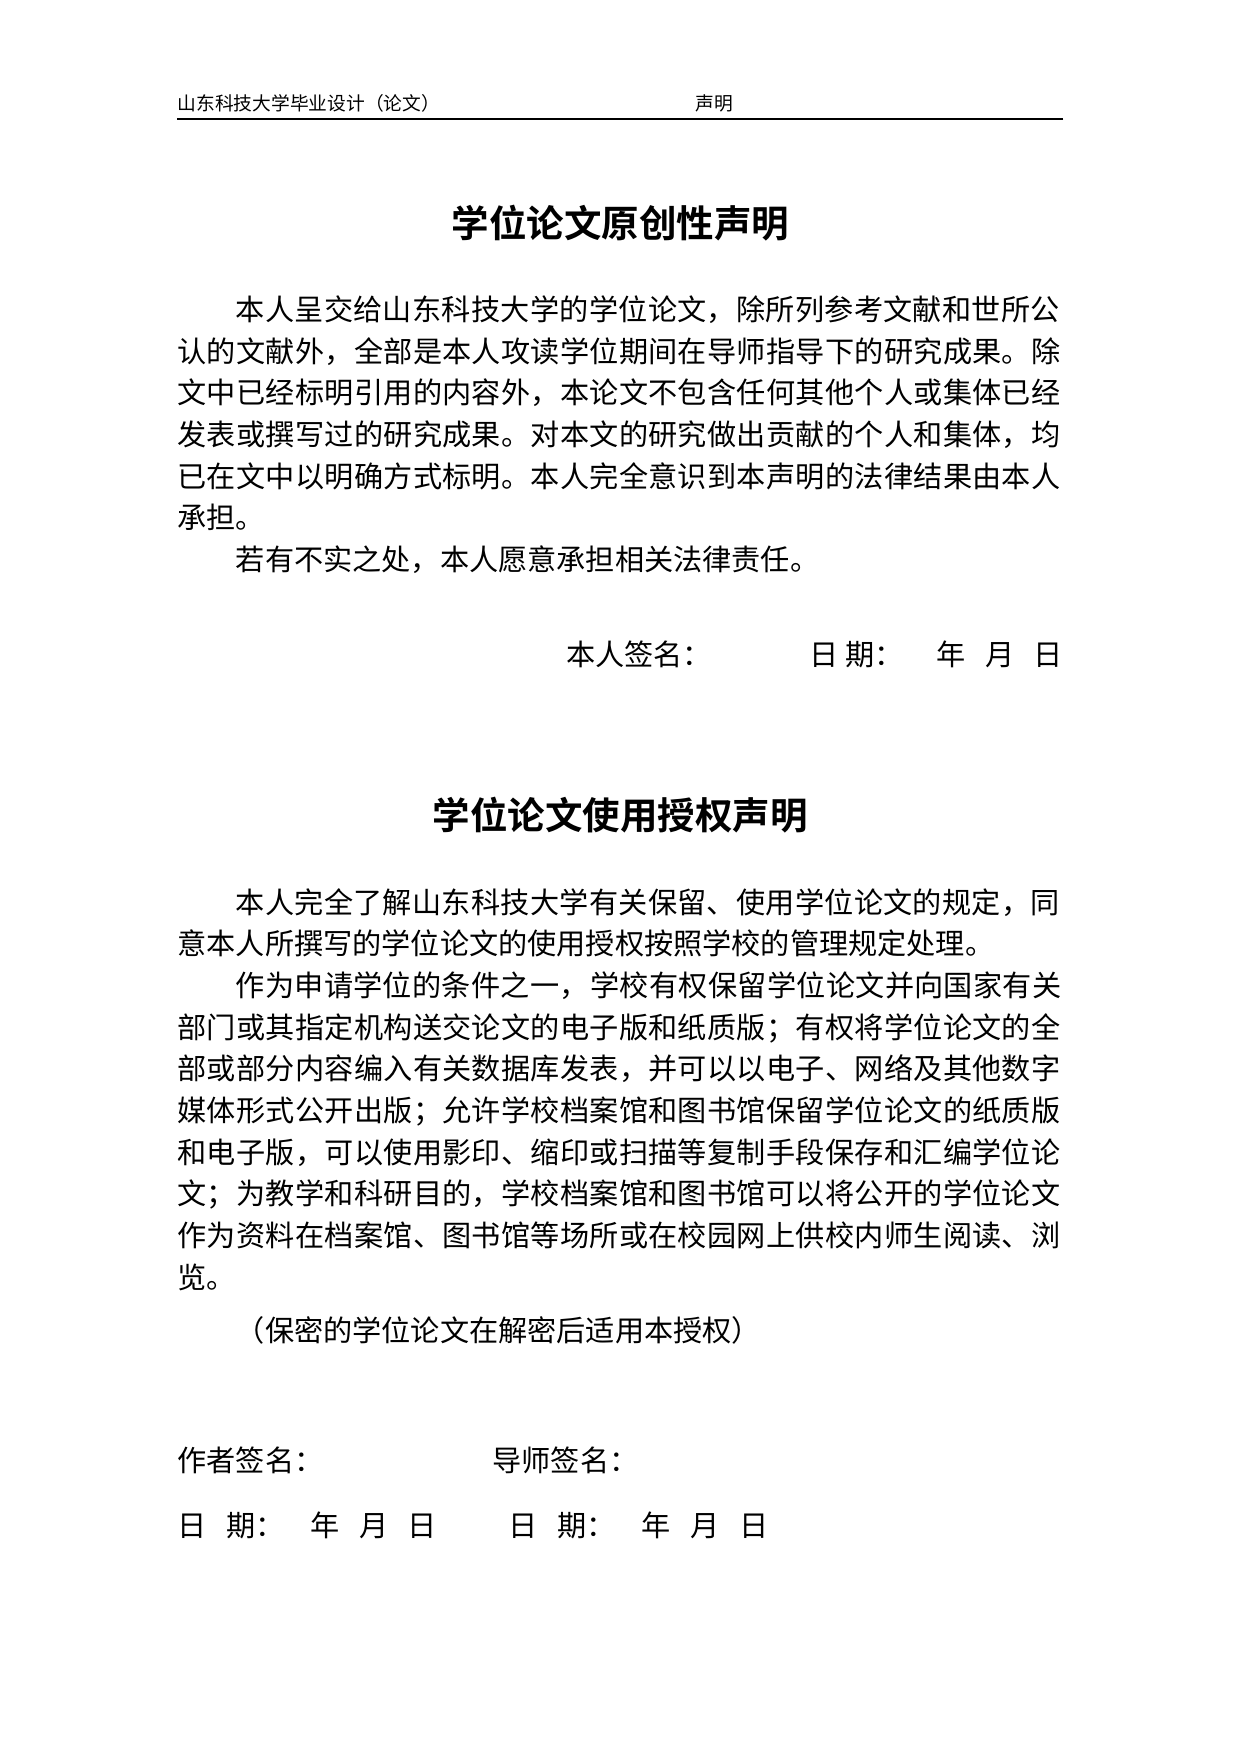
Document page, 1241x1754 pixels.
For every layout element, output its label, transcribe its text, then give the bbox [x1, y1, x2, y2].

text 本人完全了解山东科技大学有关保留、使用学位论文的规定，同意本人所撰写的学位论文的使用授权按照学校的管理规定处理。 [177, 880, 1063, 963]
text 作者签名： 导师签名： [177, 1426, 1063, 1491]
text （保密的学位论文在解密后适用本授权） [177, 1296, 1063, 1361]
text 学位论文使用授权声明 [177, 796, 1063, 838]
text 本人呈交给山东科技大学的学位论文，除所列参考文献和世所公认的文献外，全部是本人攻读学位期间在导师指导下的研究成果。除文中已经标明引用的内容外，本论文不包含任何其他个人或集体已经发表或撰写过的研究成果。对本文的研究做出贡献的个人和集体，均已在文中以明确方式标明。本人完全意识到本声明的法律结果由本人承担。 [177, 287, 1063, 537]
text 本人签名： 日 期： 年 月 日 [177, 632, 1063, 673]
text 作为申请学位的条件之一，学校有权保留学位论文并向国家有关部门或其指定机构送交论文的电子版和纸质版；有权将学位论文的全部或部分内容编入有关数据库发表，并可以以电子、网络及其他数字媒体形式公开出版；允许学校档案馆和图书馆保留学位论文的纸质版和电子版，可以使用影印、缩印或扫描等复制手段保存和汇编学位论文；为教学和科研目的，学校档案馆和图书馆可以将公开的学位论文作为资料在档案馆、图书馆等场所或在校园网上供校内师生阅读、浏览。 [177, 963, 1063, 1296]
text 日 期： 年 月 日 日 期： 年 月 日 [177, 1491, 1063, 1556]
text 若有不实之处，本人愿意承担相关法律责任。 [177, 537, 1063, 579]
text 学位论文原创性声明 [177, 204, 1063, 245]
